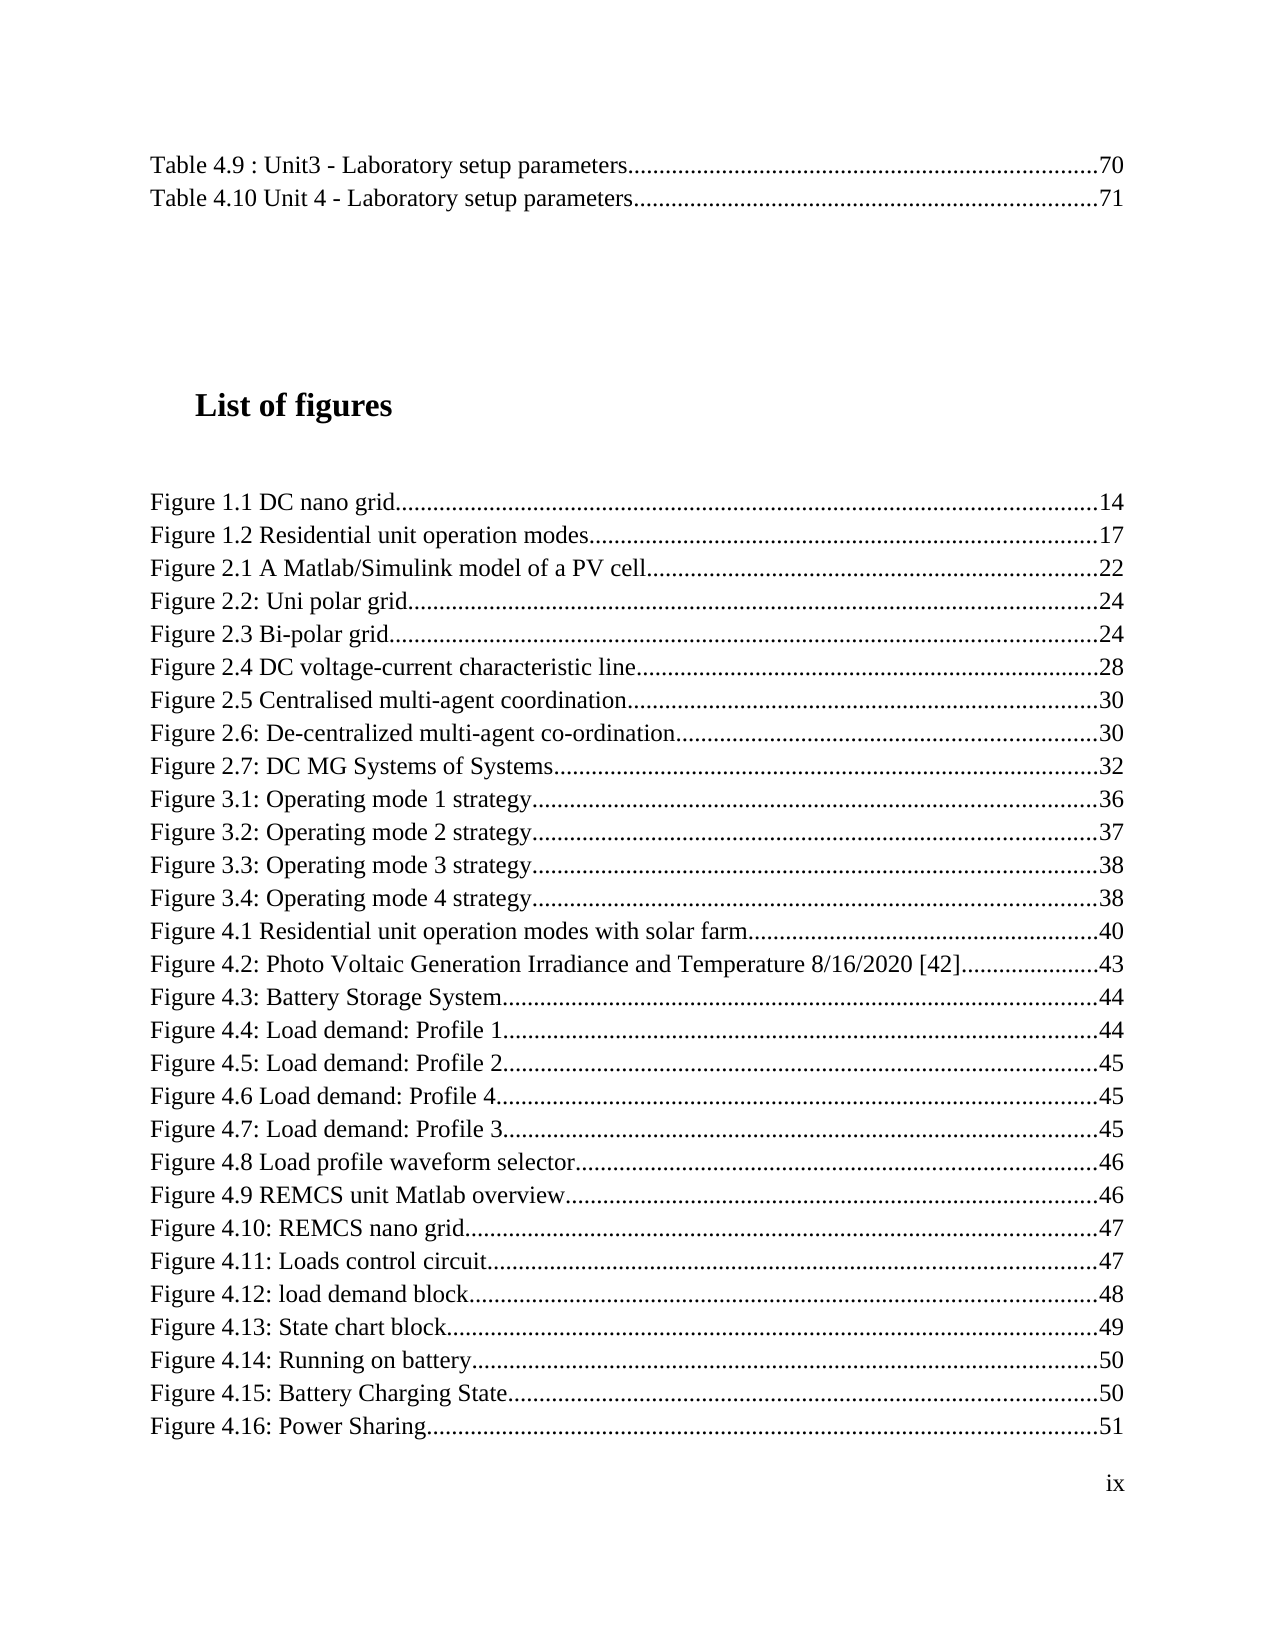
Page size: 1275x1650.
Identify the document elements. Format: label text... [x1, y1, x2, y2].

text Figure 4.2: Photo Voltaic Generation Irradiance and Temperature 8/16/2020 [42] 43 [150, 949, 1125, 978]
text Figure 4.9 REMCS unit Matlab overview 46 [150, 1180, 1125, 1209]
subtitle List of figures [195, 386, 1125, 424]
text Table 4.10 Unit 4 - Laboratory setup parameters 71 [150, 183, 1125, 212]
text Figure 3.4: Operating mode 4 strategy. 38 [150, 883, 1125, 912]
text Figure 4.13: State chart block 49 [150, 1312, 1125, 1341]
text Figure 3.2: Operating mode 2 strategy 37 [150, 817, 1125, 846]
text Figure 4.5: Load demand: Profile 2 45 [150, 1048, 1125, 1077]
text Figure 2.6: De-centralized multi-agent co-ordination 30 [150, 718, 1125, 747]
text Figure 4.1 Residential unit operation modes with solar farm 40 [150, 916, 1125, 945]
text Figure 4.6 Load demand: Profile 4 45 [150, 1081, 1125, 1110]
text Figure 1.1 DC nano grid 14 [150, 487, 1125, 516]
text Figure 2.5 Centralised multi-agent coordination 30 [150, 685, 1125, 714]
text Figure 4.3: Battery Storage System 44 [150, 982, 1125, 1011]
text Figure 2.1 A Matlab/Simulink model of a PV cell 22 [150, 553, 1125, 582]
text Table 4.9 : Unit3 - Laboratory setup parameters 70 [150, 150, 1125, 179]
text Figure 1.2 Residential unit operation modes. 17 [150, 520, 1125, 549]
text Figure 4.4: Load demand: Profile 1 44 [150, 1015, 1125, 1044]
text Figure 4.11: Loads control circuit 47 [150, 1246, 1125, 1275]
text Figure 4.14: Running on battery. 50 [150, 1345, 1125, 1374]
text Figure 4.7: Load demand: Profile 3 45 [150, 1114, 1125, 1143]
text Figure 3.1: Operating mode 1 strategy 36 [150, 784, 1125, 813]
text Figure 4.12: load demand block 48 [150, 1279, 1125, 1308]
text Figure 2.2: Uni polar grid 24 [150, 586, 1125, 615]
text Figure 2.3 Bi-polar grid 24 [150, 619, 1125, 648]
text Figure 4.15: Battery Charging State 50 [150, 1378, 1125, 1407]
text Figure 4.16: Power Sharing 51 [150, 1411, 1125, 1440]
text Figure 4.10: REMCS nano grid 47 [150, 1213, 1125, 1242]
text Figure 2.4 DC voltage-current characteristic line 28 [150, 652, 1125, 681]
text Figure 3.3: Operating mode 3 strategy 38 [150, 850, 1125, 879]
text Figure 2.7: DC MG Systems of Systems 32 [150, 751, 1125, 780]
text Figure 4.8 Load profile waveform selector 46 [150, 1147, 1125, 1176]
